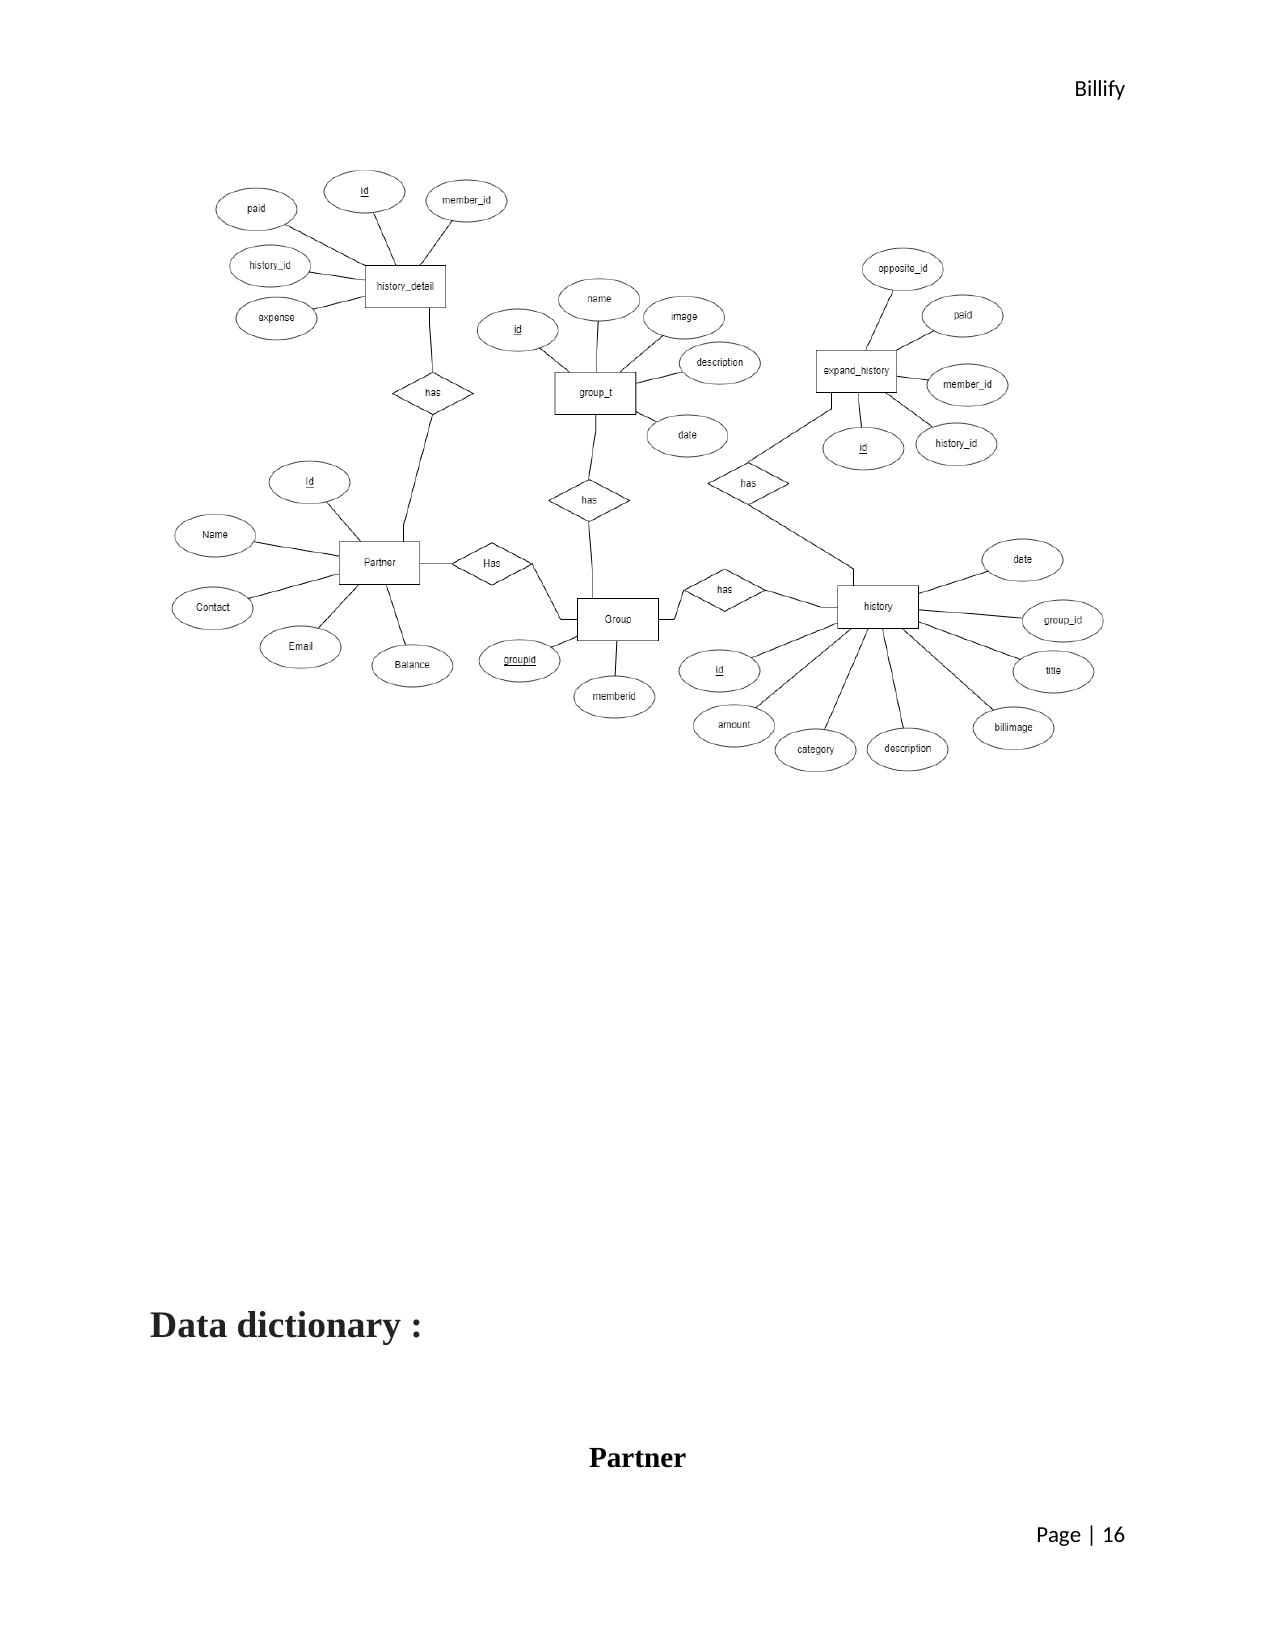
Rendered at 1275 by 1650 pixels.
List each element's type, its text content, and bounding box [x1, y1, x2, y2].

picture [150, 150, 1124, 793]
text Partner [106, 1440, 1125, 1473]
text Data dictionary : [150, 1302, 1125, 1346]
